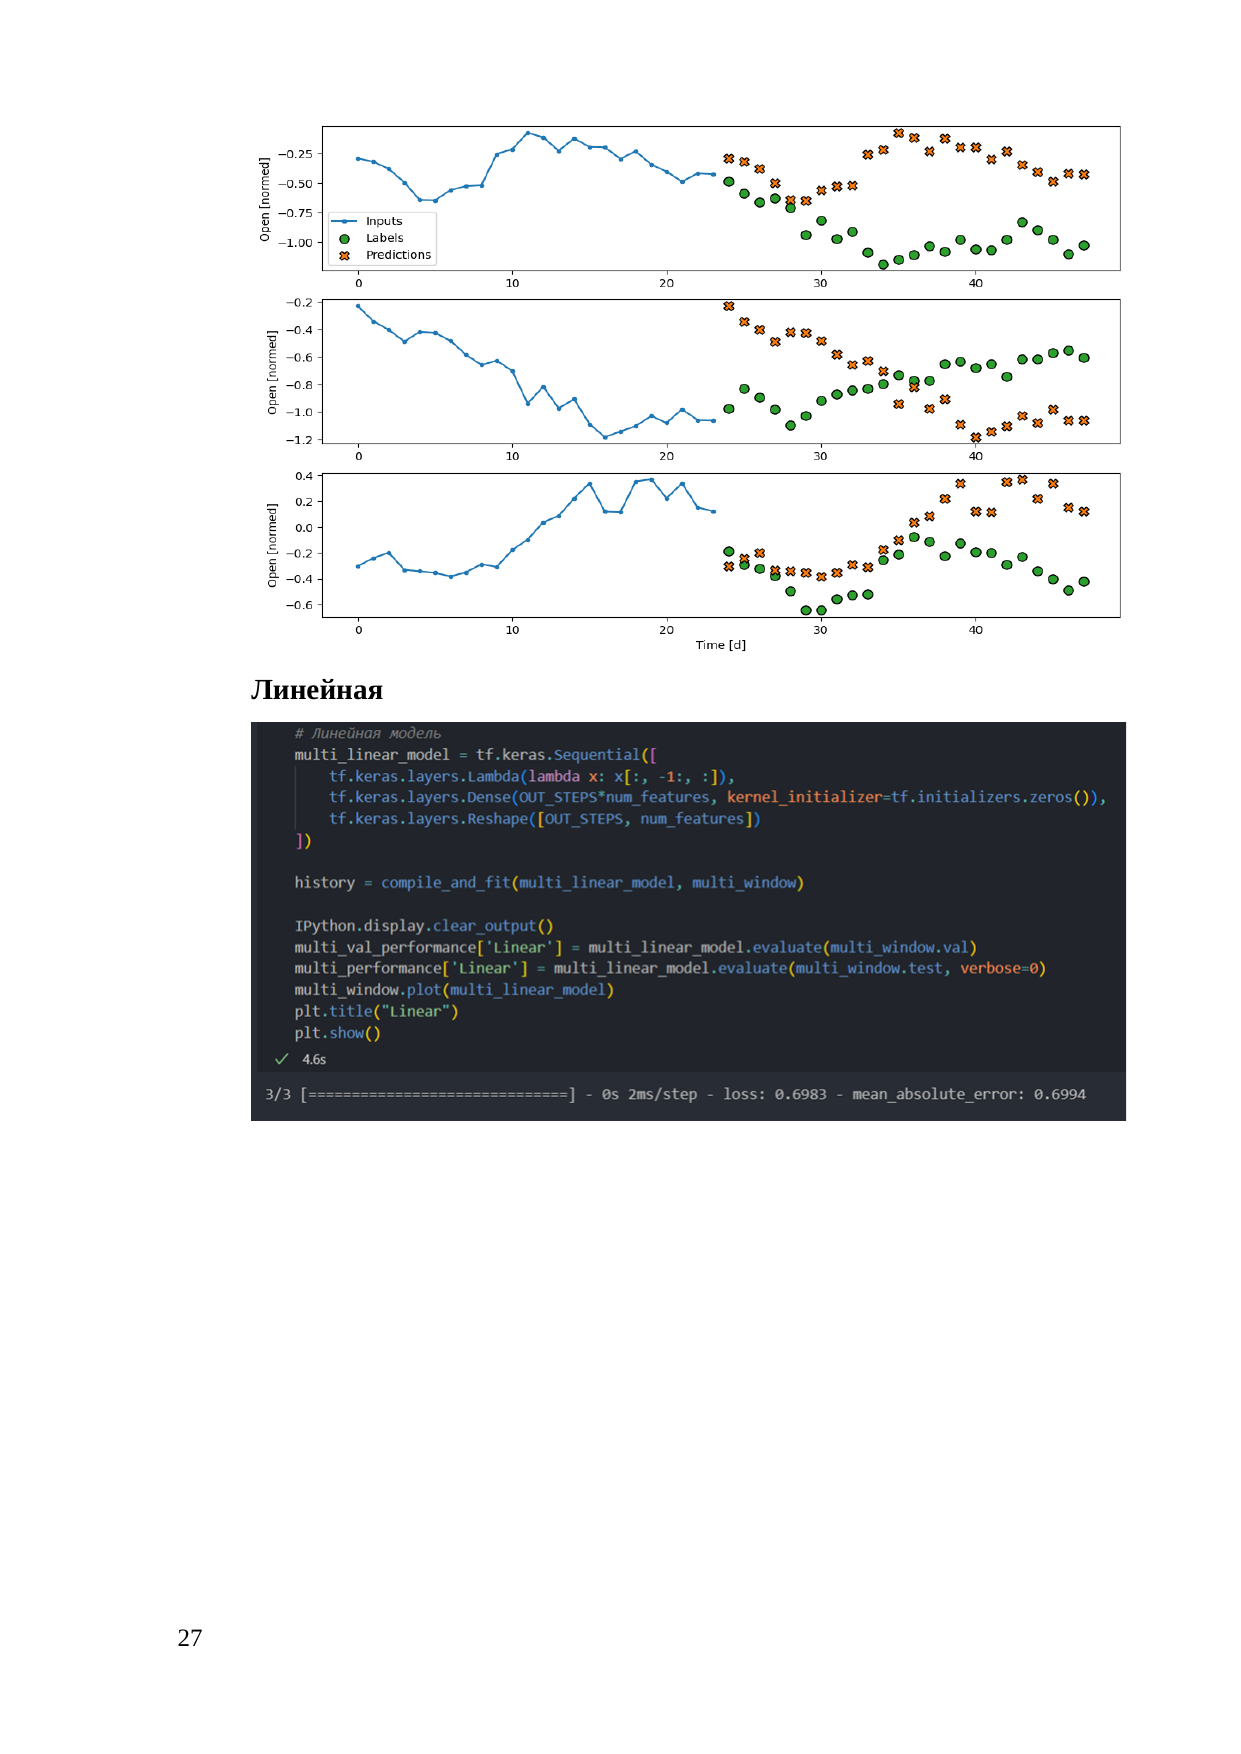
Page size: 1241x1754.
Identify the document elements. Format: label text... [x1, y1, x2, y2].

picture [251, 722, 1127, 1121]
text Линейная [177, 672, 1152, 706]
picture [251, 118, 1127, 659]
